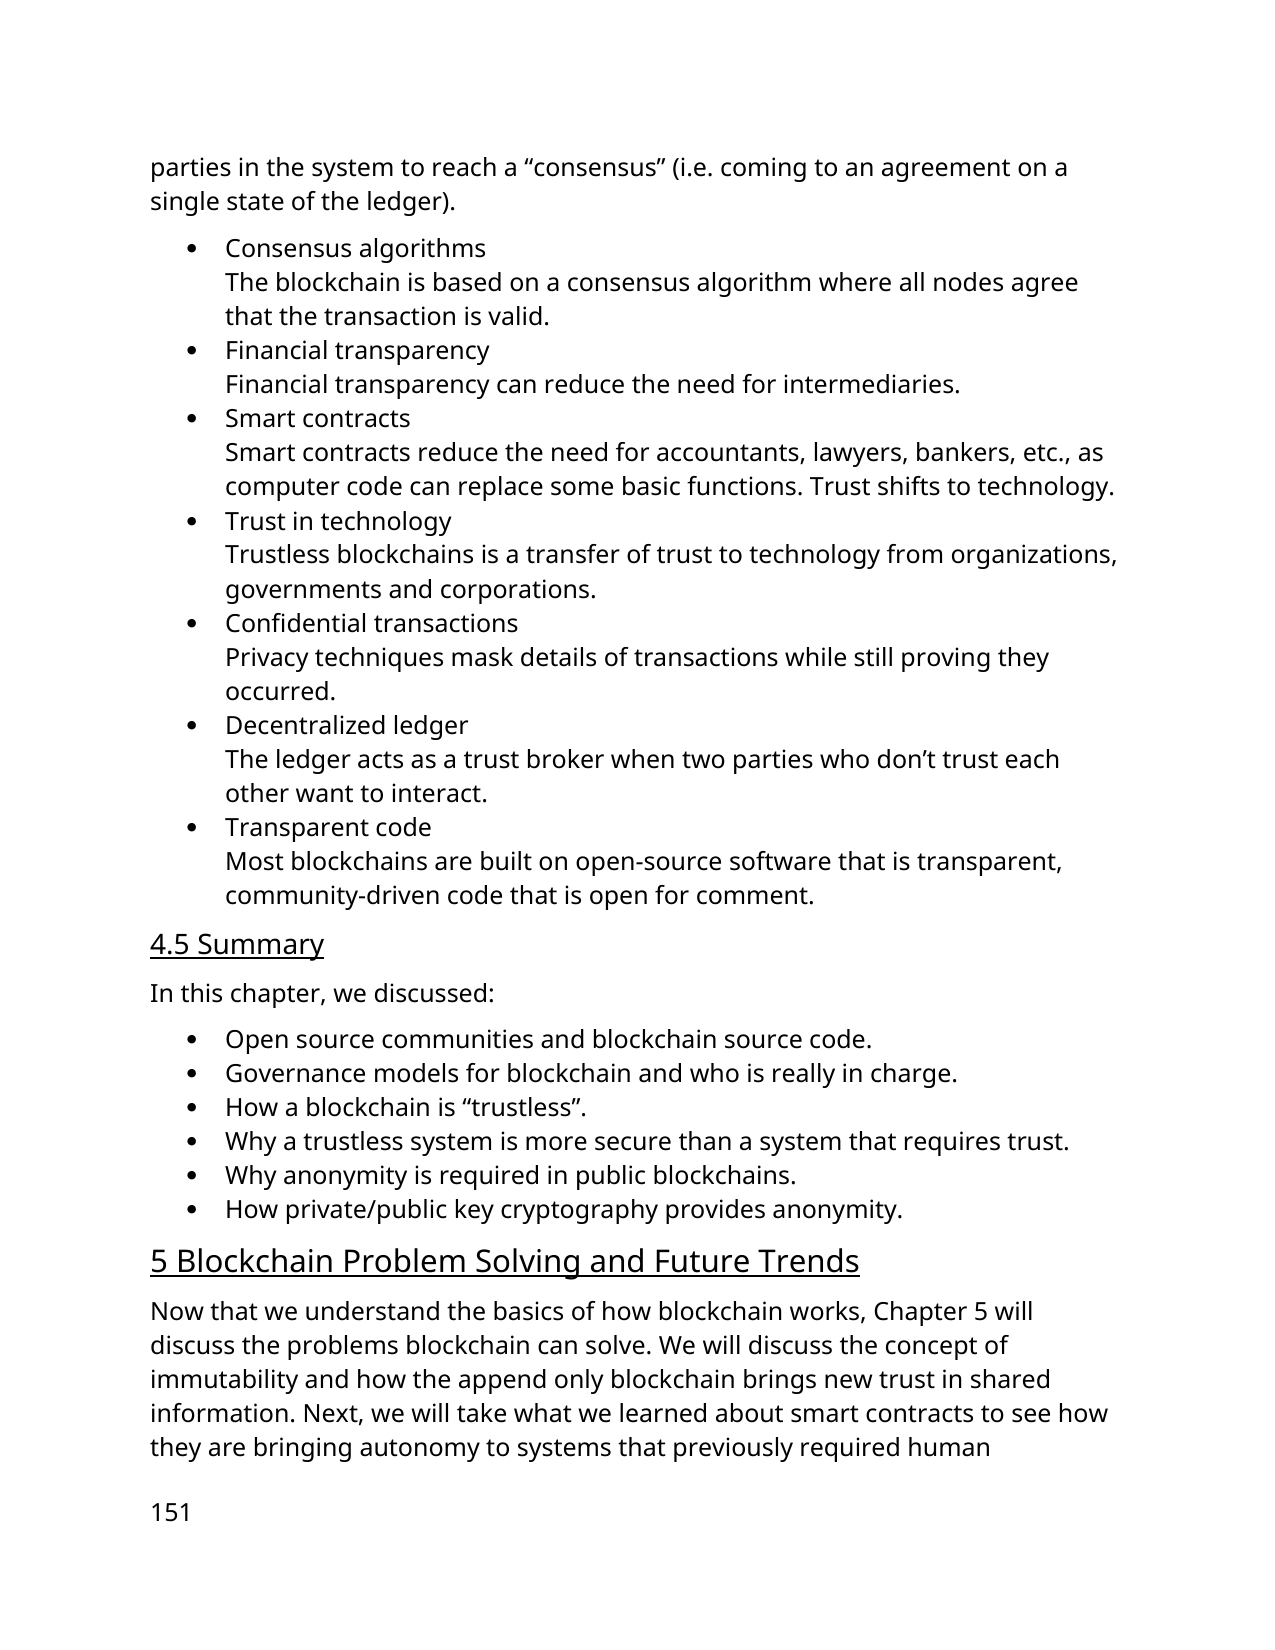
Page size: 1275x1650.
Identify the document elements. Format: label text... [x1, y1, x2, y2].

list Trust in technology Trustless blockchains is a transfer of trust to technology from organizations, governments and corporations. [187, 503, 1125, 605]
list How a blockchain is “trustless”. [187, 1090, 1125, 1124]
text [150, 1294, 1125, 1464]
list Smart contracts Smart contracts reduce the need for accountants, lawyers, bankers, etc., as computer code can replace some basic functions. Trust shifts to technology. [187, 401, 1125, 503]
list Why anonymity is required in public blockchains. [187, 1158, 1125, 1192]
list Confidential transactions Privacy techniques mask details of transactions while still proving they occurred. [187, 605, 1125, 707]
list Open source communities and blockchain source code. [187, 1022, 1125, 1056]
subtitle 4.5 Summary [150, 924, 1125, 963]
text In this chapter, we discussed: [150, 975, 1125, 1009]
subtitle 5 Blockchain Problem Solving and Future Trends [150, 1239, 1125, 1281]
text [150, 150, 1125, 218]
list Financial transparency Financial transparency can reduce the need for intermediaries. [187, 333, 1125, 401]
list Why a trustless system is more secure than a system that requires trust. [187, 1124, 1125, 1158]
list Governance models for blockchain and who is really in charge. [187, 1056, 1125, 1090]
list How private/public key cryptography provides anonymity. [187, 1192, 1125, 1226]
list Decentralized ledger The ledger acts as a trust broker when two parties who don’t trust each other want to interact. [187, 707, 1125, 810]
list Transparent code Most blockchains are built on open-source software that is transparent, community-driven code that is open for comment. [187, 810, 1125, 912]
list Consensus algorithms The blockchain is based on a consensus algorithm where all nodes agree that the transaction is valid. [187, 231, 1125, 333]
